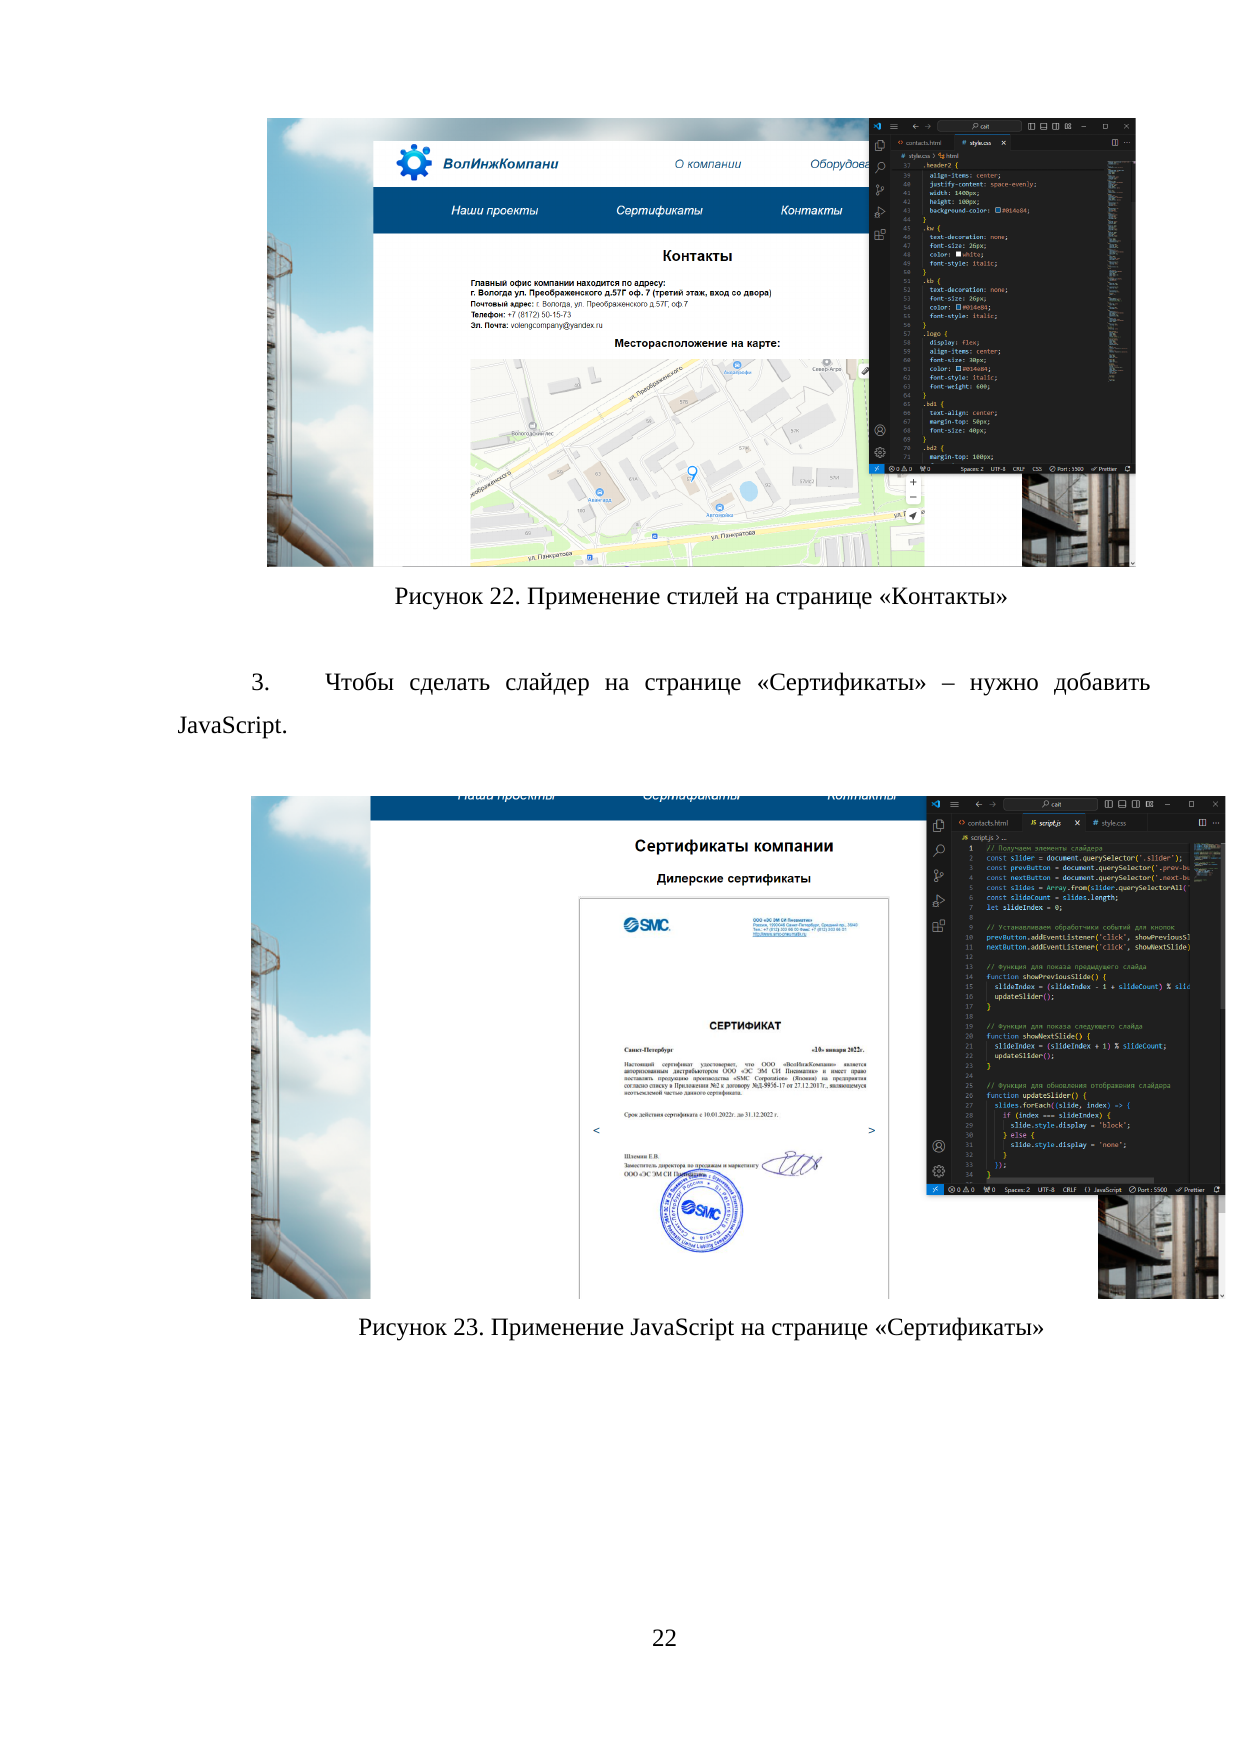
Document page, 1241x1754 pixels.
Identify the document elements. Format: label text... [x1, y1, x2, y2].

list Чтобы сделать слайдер на странице «Сертификаты» – нужно добавить JavaScript. [177, 667, 1152, 739]
list Рисунок 22. Применение стилей на странице «Контакты» [177, 581, 1152, 609]
list Рисунок 23. Применение JavaScript на странице «Сертификаты» [177, 1312, 1152, 1341]
picture [251, 796, 1226, 1299]
picture [267, 118, 1136, 567]
